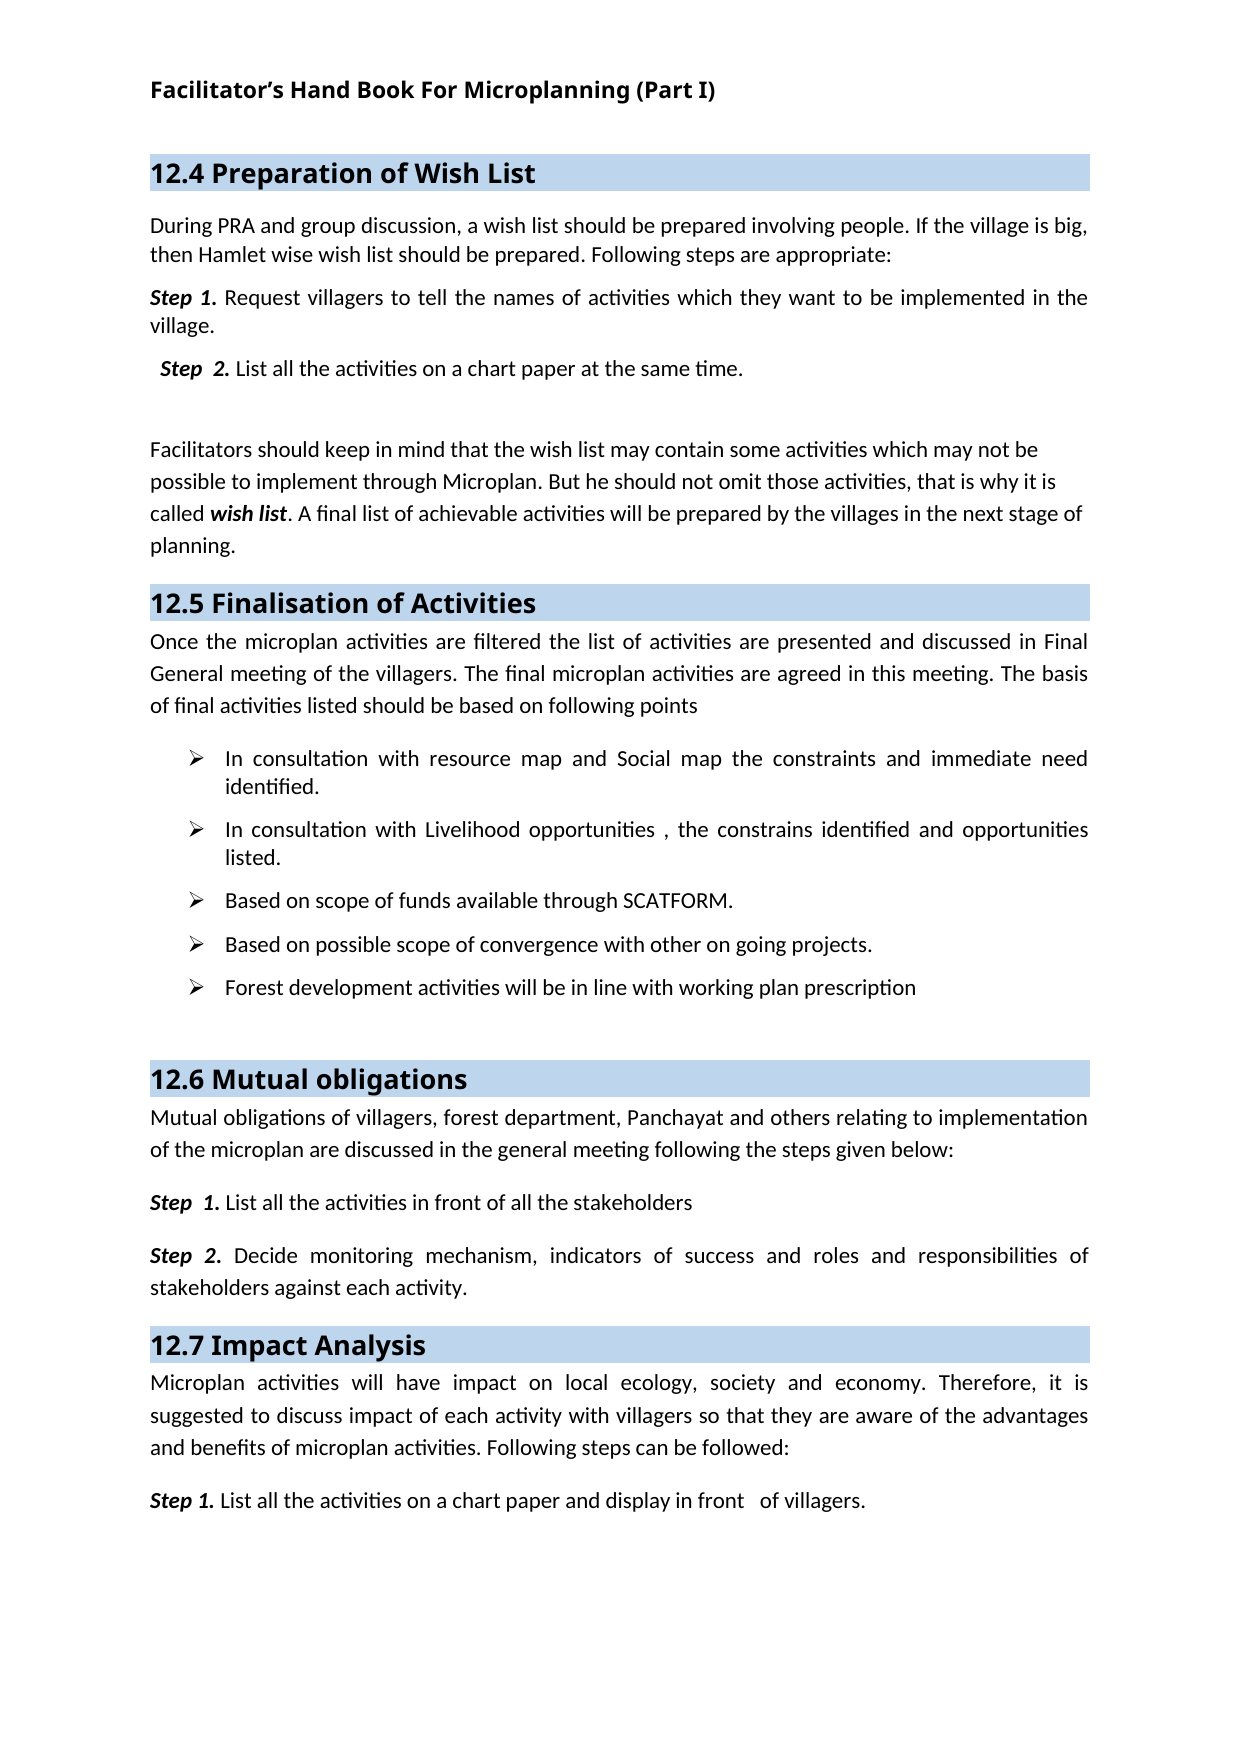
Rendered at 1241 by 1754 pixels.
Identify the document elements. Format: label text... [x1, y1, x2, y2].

subtitle 12.4 Preparation of Wish List [150, 154, 1090, 191]
text Step 1. List all the activities on a chart paper and display in front of villagers. [150, 1486, 1090, 1514]
list In consultation with resource map and Social map the constraints and immediate need identified. [187, 744, 1090, 800]
list Step 2. List all the activities on a chart paper at the same time. [150, 354, 1090, 382]
list Based on possible scope of convergence with other on going projects. [187, 930, 1090, 958]
list In consultation with Livelihood opportunities , the constrains identified and opportunities listed. [187, 816, 1090, 872]
text Facilitators should keep in mind that the wish list may contain some activities which may not be possible to implement through Microplan. But he should not omit those activities, that is why it is called wish list. A final list of achievable activities will be prepared by the villages in the next stage of planning. [150, 435, 1090, 559]
subtitle 12.7 Impact Analysis [150, 1326, 1090, 1363]
subtitle 12.6 Mutual obligations [150, 1060, 1090, 1097]
text Once the microplan activities are filtered the list of activities are presented and discussed in Final General meeting of the villagers. The final microplan activities are agreed in this meeting. The basis of final activities listed should be based on following points [150, 627, 1090, 719]
subtitle 12.5 Finalisation of Activities [150, 584, 1090, 621]
text Step 2. Decide monitoring mechanism, indicators of success and roles and responsibilities of stakeholders against each activity. [150, 1241, 1090, 1301]
text Step 1. List all the activities in front of all the stakeholders [150, 1188, 1090, 1216]
list Based on scope of funds available through SCATFORM. [187, 887, 1090, 915]
list Forest development activities will be in line with working plan prescription [187, 973, 1090, 1001]
text Mutual obligations of villagers, forest department, Panchayat and others relating to implementation of the microplan are discussed in the general meeting following the steps given below: [150, 1103, 1090, 1163]
text Microplan activities will have impact on local ecology, society and economy. Therefore, it is suggested to discuss impact of each activity with villagers so that they are aware of the advantages and benefits of microplan activities. Following steps can be followed: [150, 1368, 1090, 1461]
list Step 1. Request villagers to tell the names of activities which they want to be implemented in the village. [150, 283, 1090, 339]
list During PRA and group discussion, a wish list should be prepared involving people. If the village is big, then Hamlet wise wish list should be prepared. Following steps are appropriate: [150, 212, 1090, 268]
